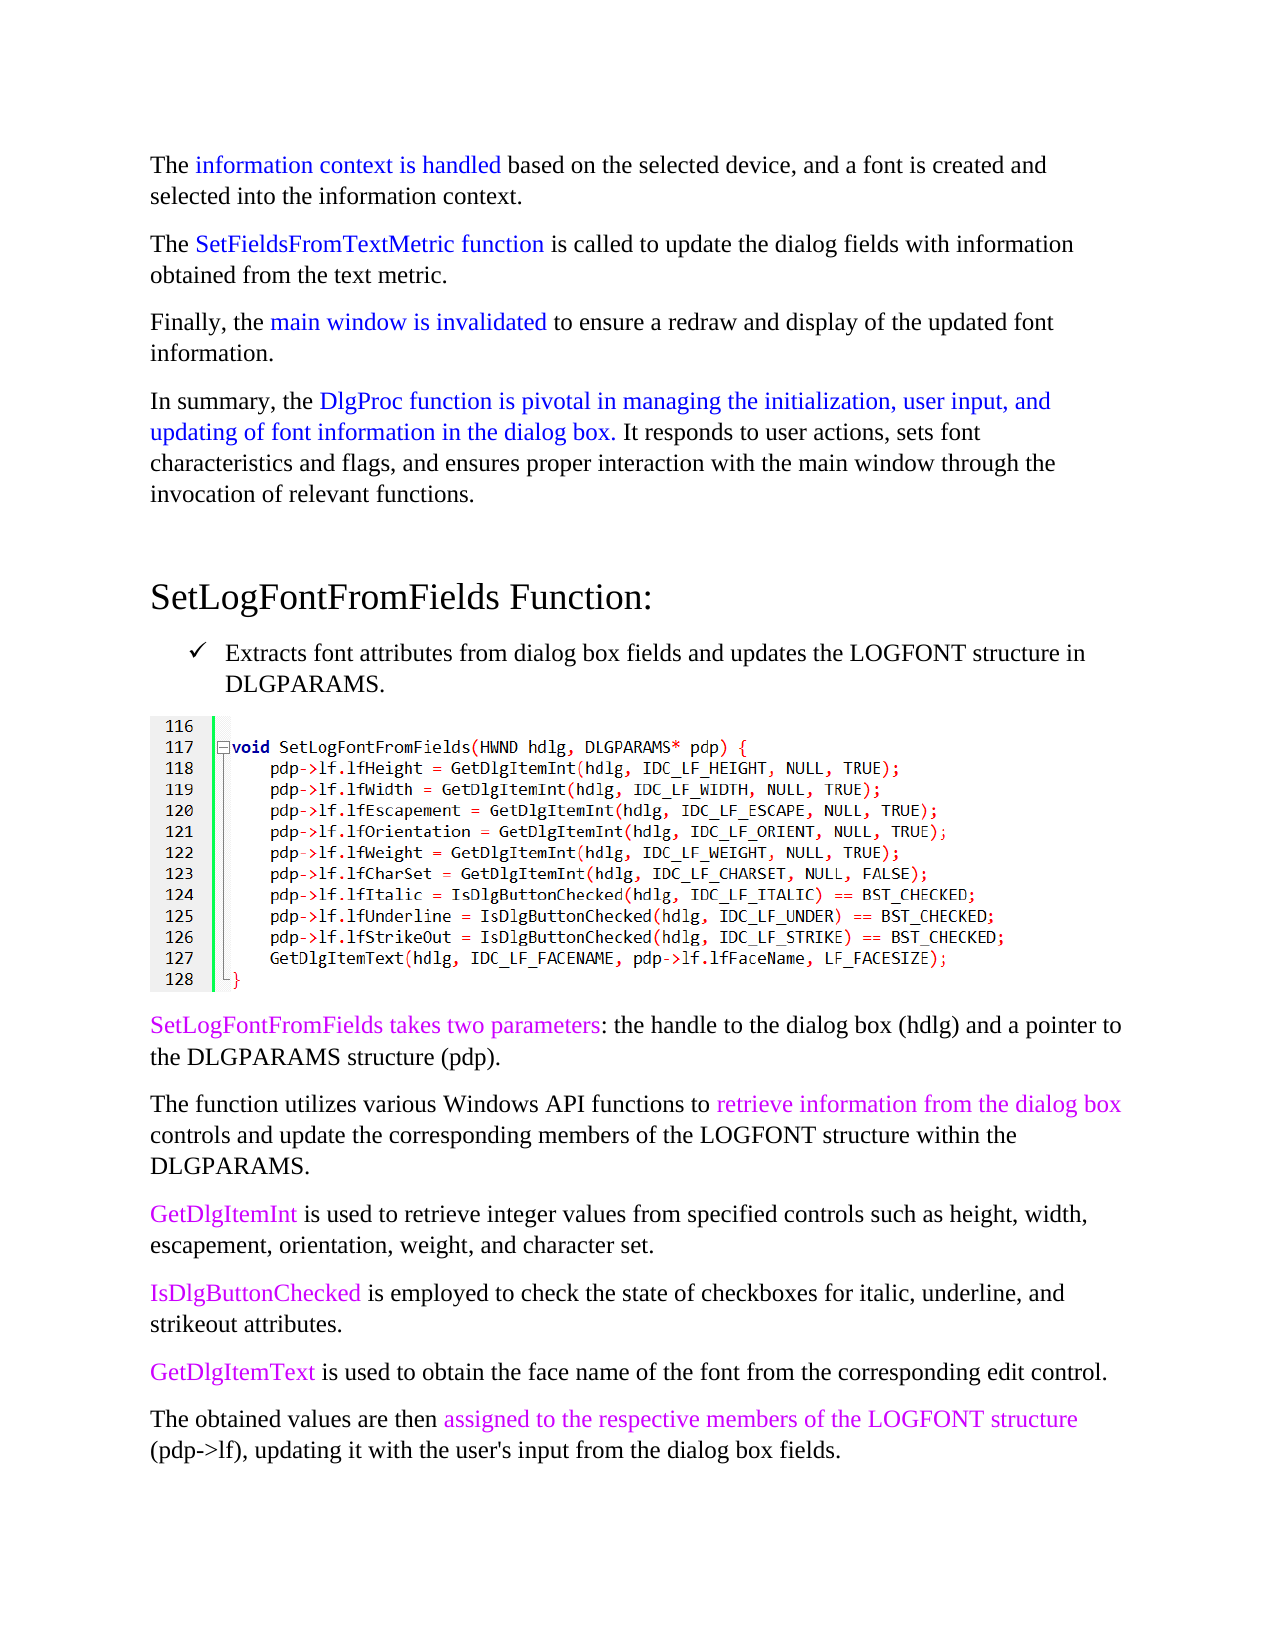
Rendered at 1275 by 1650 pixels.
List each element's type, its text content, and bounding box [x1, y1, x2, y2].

text SetLogFontFromFields Function: [150, 575, 1125, 618]
text GetDlgItemText is used to obtain the face name of the font from the corresponding edit control. [150, 1357, 1125, 1385]
picture [150, 716, 1050, 992]
text In summary, the DlgProc function is pivotal in managing the initialization, user input, and updating of font information in the dialog box. It responds to user actions, sets font characteristics and flags, and ensures proper interaction with the main window through the invocation of relevant functions. [150, 386, 1125, 508]
text The obtained values are then assigned to the respective members of the LOGFONT structure (pdp->lf), updating it with the user's input from the dialog box fields. [150, 1404, 1125, 1464]
text SetLogFontFromFields takes two parameters: the handle to the dialog box (hdlg) and a pointer to the DLGPARAMS structure (pdp). [150, 1011, 1125, 1070]
list Extracts font attributes from dialog box fields and updates the LOGFONT structure in DLGPARAMS. [187, 638, 1125, 698]
text The function utilizes various Windows API functions to retrieve information from the dialog box controls and update the corresponding members of the LOGFONT structure within the DLGPARAMS. [150, 1089, 1125, 1180]
text Finally, the main window is invalidated to ensure a redraw and display of the updated font information. [150, 307, 1125, 367]
text The SetFieldsFromTextMetric function is called to update the dialog fields with information obtained from the text metric. [150, 229, 1125, 288]
text IsDlgButtonChecked is employed to check the state of checkboxes for italic, underline, and strikeout attributes. [150, 1278, 1125, 1338]
text The information context is handled based on the selected device, and a font is created and selected into the information context. [150, 150, 1125, 210]
text GetDlgItemInt is used to retrieve integer values from specified controls such as height, width, escapement, orientation, weight, and character set. [150, 1199, 1125, 1259]
